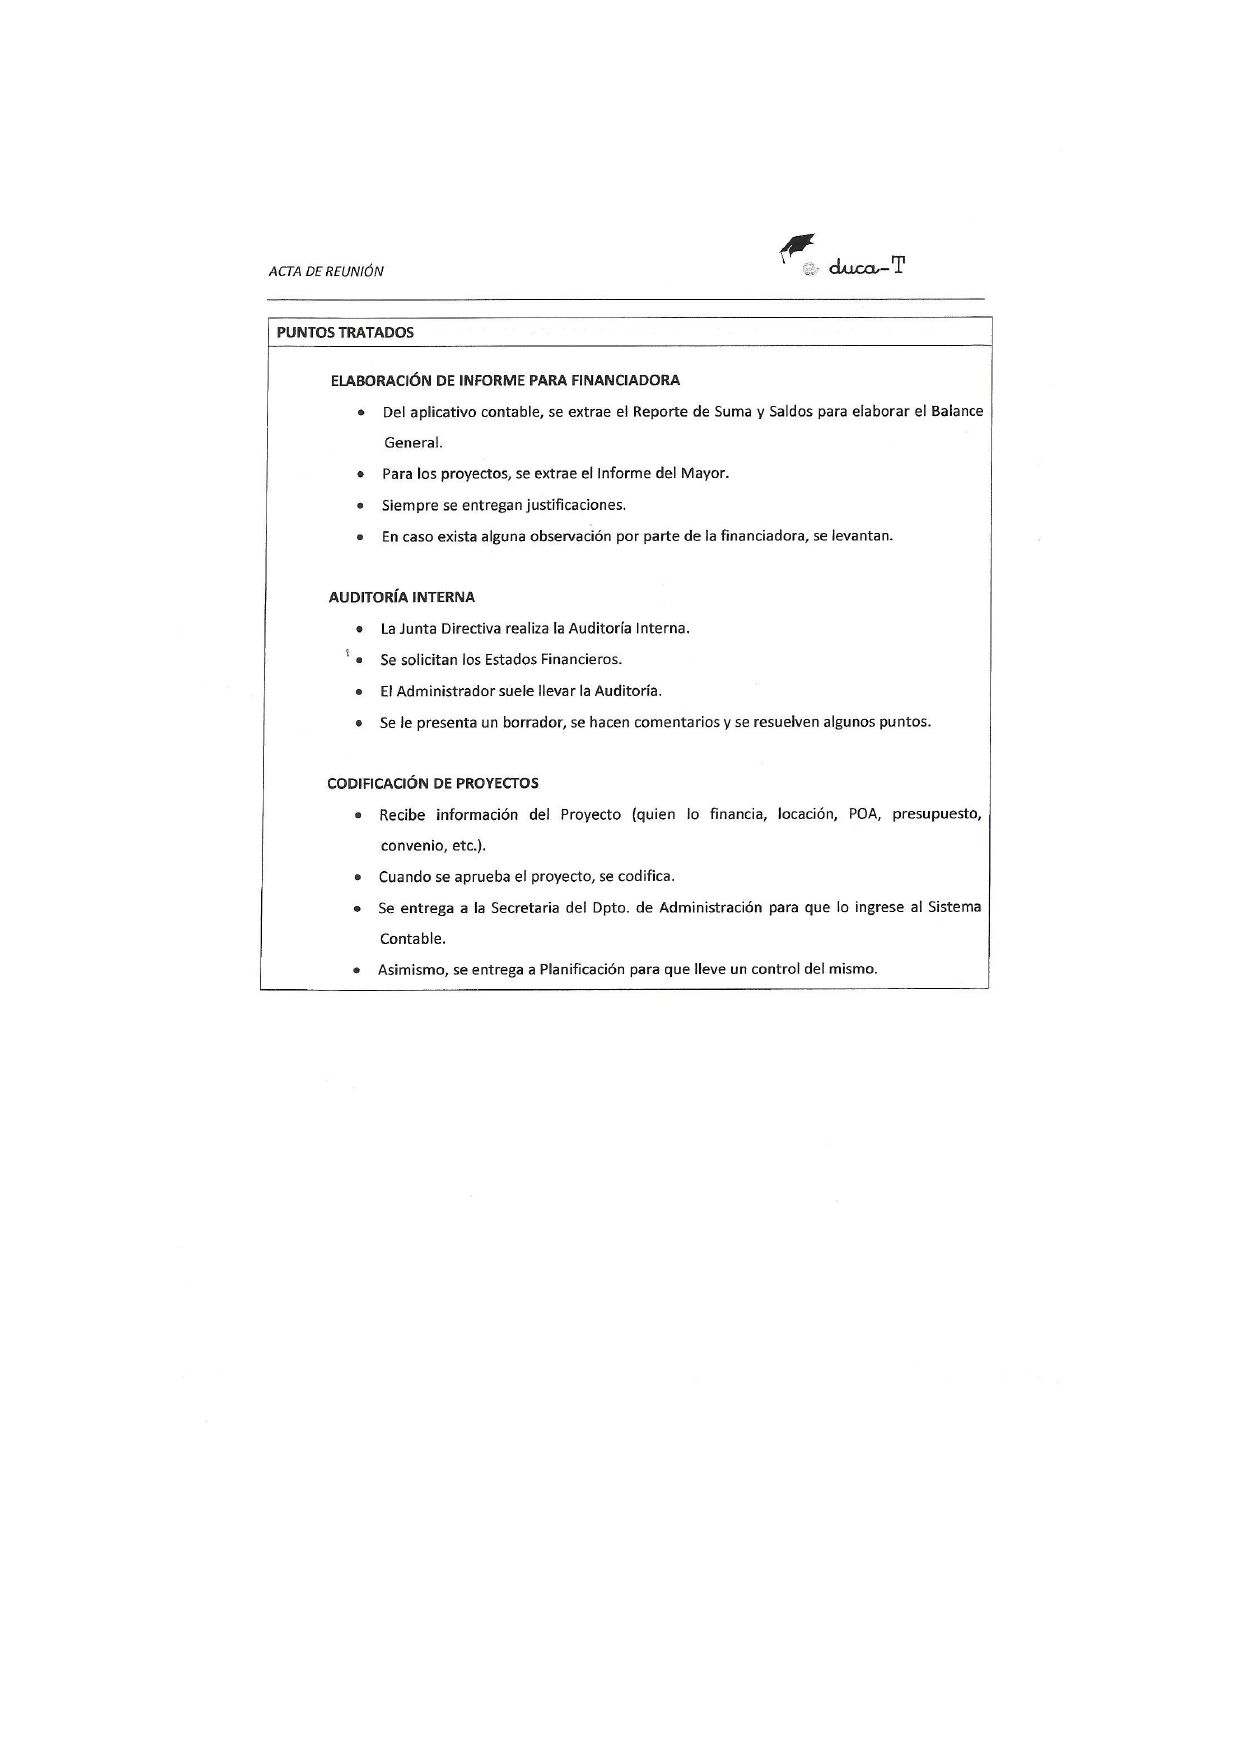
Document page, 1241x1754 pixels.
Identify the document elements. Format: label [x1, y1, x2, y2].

picture [177, 147, 1063, 1427]
